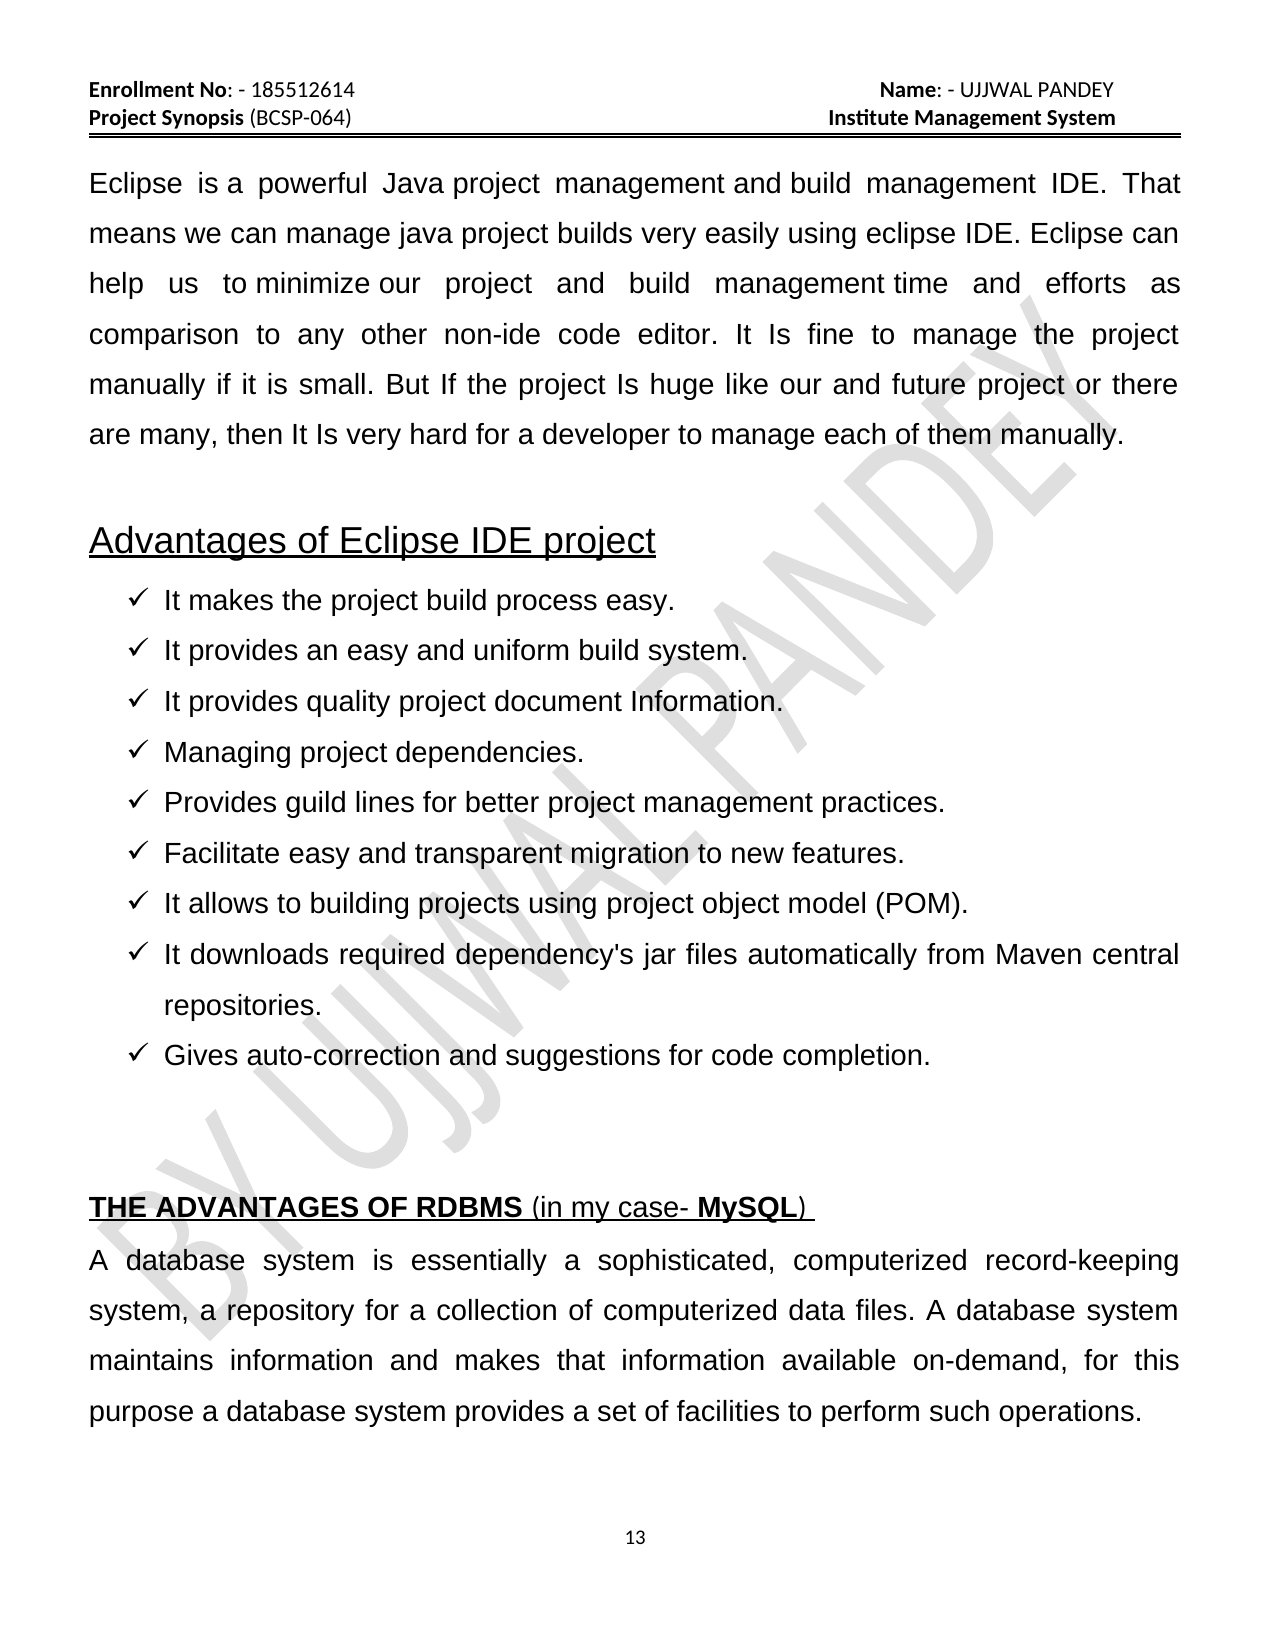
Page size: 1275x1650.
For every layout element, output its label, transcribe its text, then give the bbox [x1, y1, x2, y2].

text Advantages of Eclipse IDE project [89, 518, 1181, 561]
text THE ADVANTAGES OF RDBMS (in my case- MySQL) [89, 1189, 1181, 1225]
list It provides quality project document Information. [126, 684, 1181, 718]
list It provides an easy and uniform build system. [126, 633, 1181, 667]
list It allows to building projects using project object model (POM). [126, 886, 1181, 920]
text Eclipse is a powerful Java project management and build management IDE. That means we can manage java project builds very easily using eclipse IDE. Eclipse can help us to minimize our project and build management time and efforts as comparison to any other non-ide code editor. It Is fine to manage the project manually if it is small. But If the project Is huge like our and future project or there are many, then It Is very hard for a developer to manage each of them manually. [89, 166, 1181, 451]
list It makes the project build process easy. [126, 583, 1181, 616]
list Provides guild lines for better project management practices. [126, 785, 1181, 819]
list Gives auto-correction and suggestions for code completion. [126, 1038, 1181, 1072]
list Facilitate easy and transparent migration to new features. [126, 836, 1181, 869]
list It downloads required dependency's jar files automatically from Maven central repositories. [126, 937, 1181, 1021]
text A database system is essentially a sophisticated, computerized record-keeping system, a repository for a collection of computerized data files. A database system maintains information and makes that information available on-demand, for this purpose a database system provides a set of facilities to perform such operations. [89, 1243, 1181, 1427]
list Managing project dependencies. [126, 734, 1181, 768]
